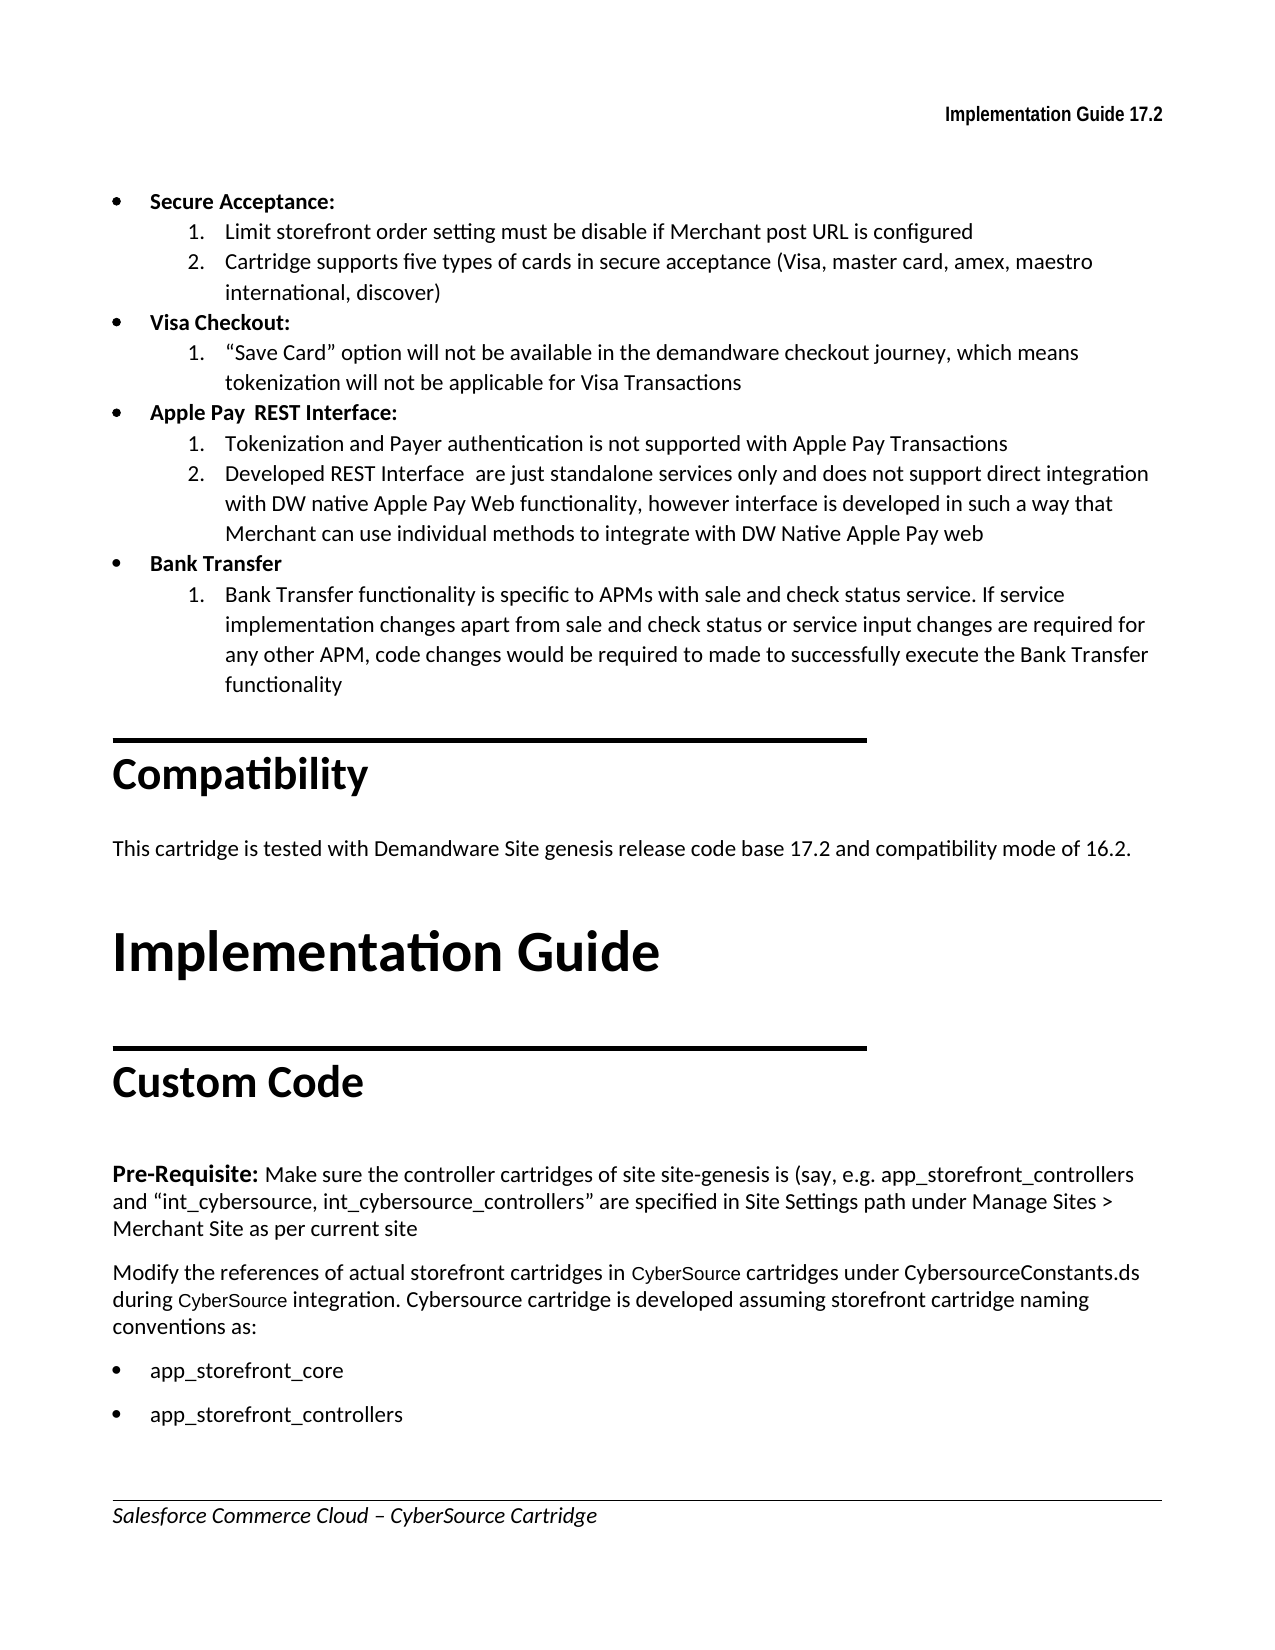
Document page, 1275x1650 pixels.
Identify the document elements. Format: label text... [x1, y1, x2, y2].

list Limit storefront order setting must be disable if Merchant post URL is configured [187, 217, 1162, 245]
list Apple Pay REST Interface: [112, 398, 1162, 427]
list Cartridge supports five types of cards in secure acceptance (Visa, master card, amex, maestro international, discover) [187, 247, 1162, 306]
list Developed REST Interface are just standalone services only and does not support direct integration with DW native Apple Pay Web functionality, however interface is developed in such a way that Merchant can use individual methods to integrate with DW Native Apple Pay web [187, 459, 1162, 547]
text Modify the references of actual storefront cartridges in CyberSource cartridges under CybersourceConstants.ds during CyberSource integration. Cybersource cartridge is developed assuming storefront cartridge naming conventions as: [112, 1259, 1162, 1340]
list Bank Transfer [112, 549, 1162, 578]
subtitle Custom Code [112, 1047, 867, 1109]
list Secure Acceptance: [112, 187, 1162, 215]
text Pre-Requisite: Make sure the controller cartridges of site site-genesis is (say, e.g. app_storefront_controllers and “int_cybersource, int_cybersource_controllers” are specified in Site Settings path under Manage Sites > Merchant Site as per current site [112, 1161, 1162, 1242]
list Bank Transfer functionality is specific to APMs with sale and check status service. If service implementation changes apart from sale and check status or service input changes are required for any other APM, code changes would be required to made to successfully execute the Bank Transfer functionality [187, 580, 1162, 698]
list Tokenization and Payer authentication is not supported with Apple Pay Transactions [187, 429, 1162, 457]
list app_storefront_controllers [112, 1401, 1162, 1428]
list app_storefront_core [112, 1357, 1162, 1384]
subtitle Implementation Guide [112, 914, 1162, 986]
subtitle Compatibility [112, 739, 867, 801]
text This cartridge is tested with Demandware Site genesis release code base 17.2 and compatibility mode of 16.2. [112, 834, 1162, 862]
list “Save Card” option will not be available in the demandware checkout journey, which means tokenization will not be applicable for Visa Transactions [187, 338, 1162, 396]
list Visa Checkout: [112, 308, 1162, 336]
